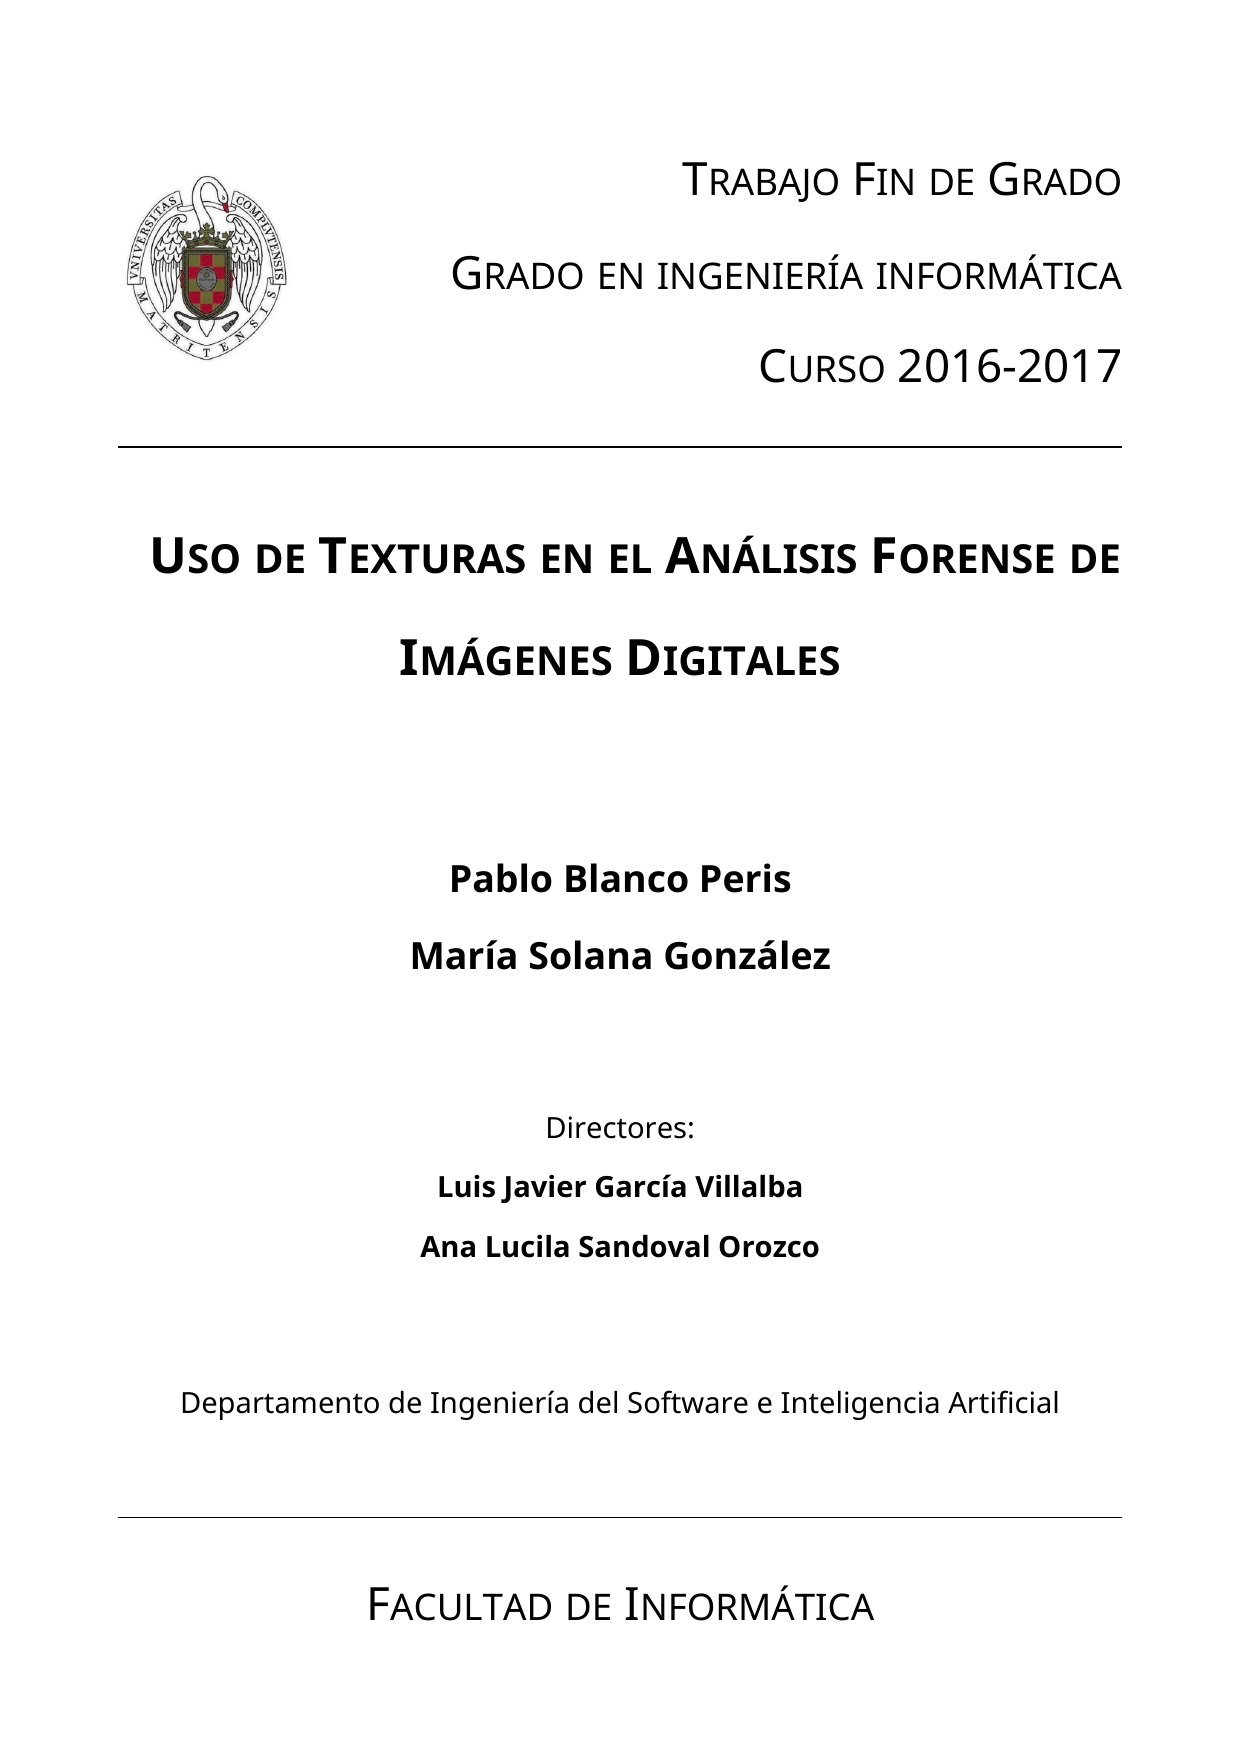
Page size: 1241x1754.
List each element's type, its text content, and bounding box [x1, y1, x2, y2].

text Grado en ingeniería informática [297, 240, 1122, 303]
text Uso de Texturas en el Análisis Forense de Imágenes Digitales [118, 520, 1122, 690]
text Departamento de Ingeniería del Software e Inteligencia Artificial [118, 1383, 1122, 1422]
text Ana Lucila Sandoval Orozco [118, 1226, 1122, 1266]
text María Solana González [118, 929, 1122, 980]
text Luis Javier García Villalba [118, 1167, 1122, 1206]
text Directores: [118, 1107, 1122, 1147]
text Trabajo Fin de Grado [118, 147, 1122, 209]
text Pablo Blanco Peris [118, 853, 1122, 904]
text Curso 2016-2017 [118, 334, 1122, 396]
picture [115, 167, 297, 367]
text Facultad de Informática [118, 1571, 1122, 1634]
